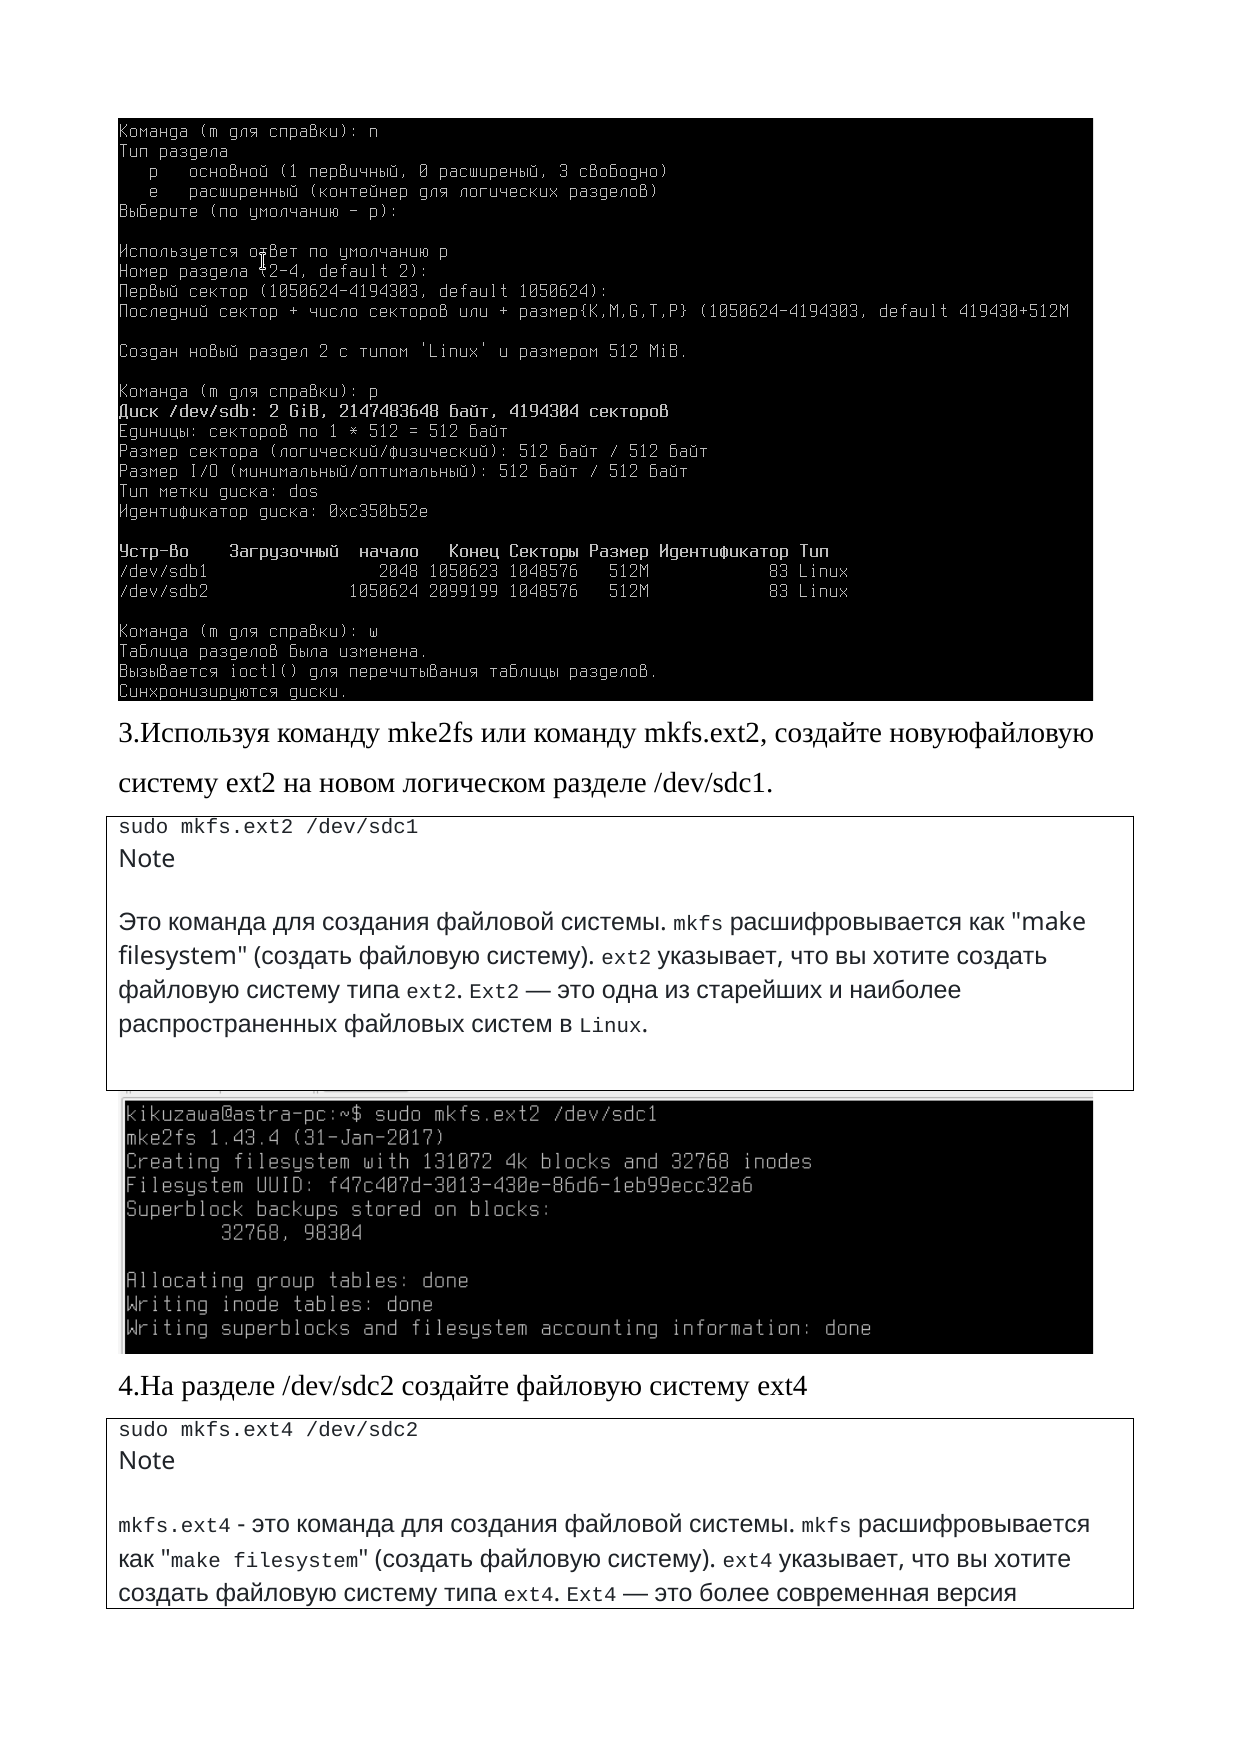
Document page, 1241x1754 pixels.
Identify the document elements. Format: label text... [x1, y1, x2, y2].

text 3.Используя команду mke2fs или команду mkfs.ext2, создайте новуюфайловую систему ext2 на новом логическом разделе /dev/sdc1. [118, 715, 1122, 799]
picture [118, 118, 1094, 701]
picture [118, 1091, 1094, 1354]
table_header sudo mkfs.ext2 /dev/sdc1 Note Это команда для создания файловой системы. mkfs расшифровывается как "make filesystem" (создать файловую систему). ext2 указывает, что вы хотите создать файловую систему типа ext2. Ext2 — это одна из старейших и наиболее распространенных файловых систем в Linux. [107, 817, 1133, 1090]
text 4.На разделе /dev/sdc2 создайте файловую систему ext4 [118, 1368, 1122, 1401]
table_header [107, 1419, 1133, 1608]
